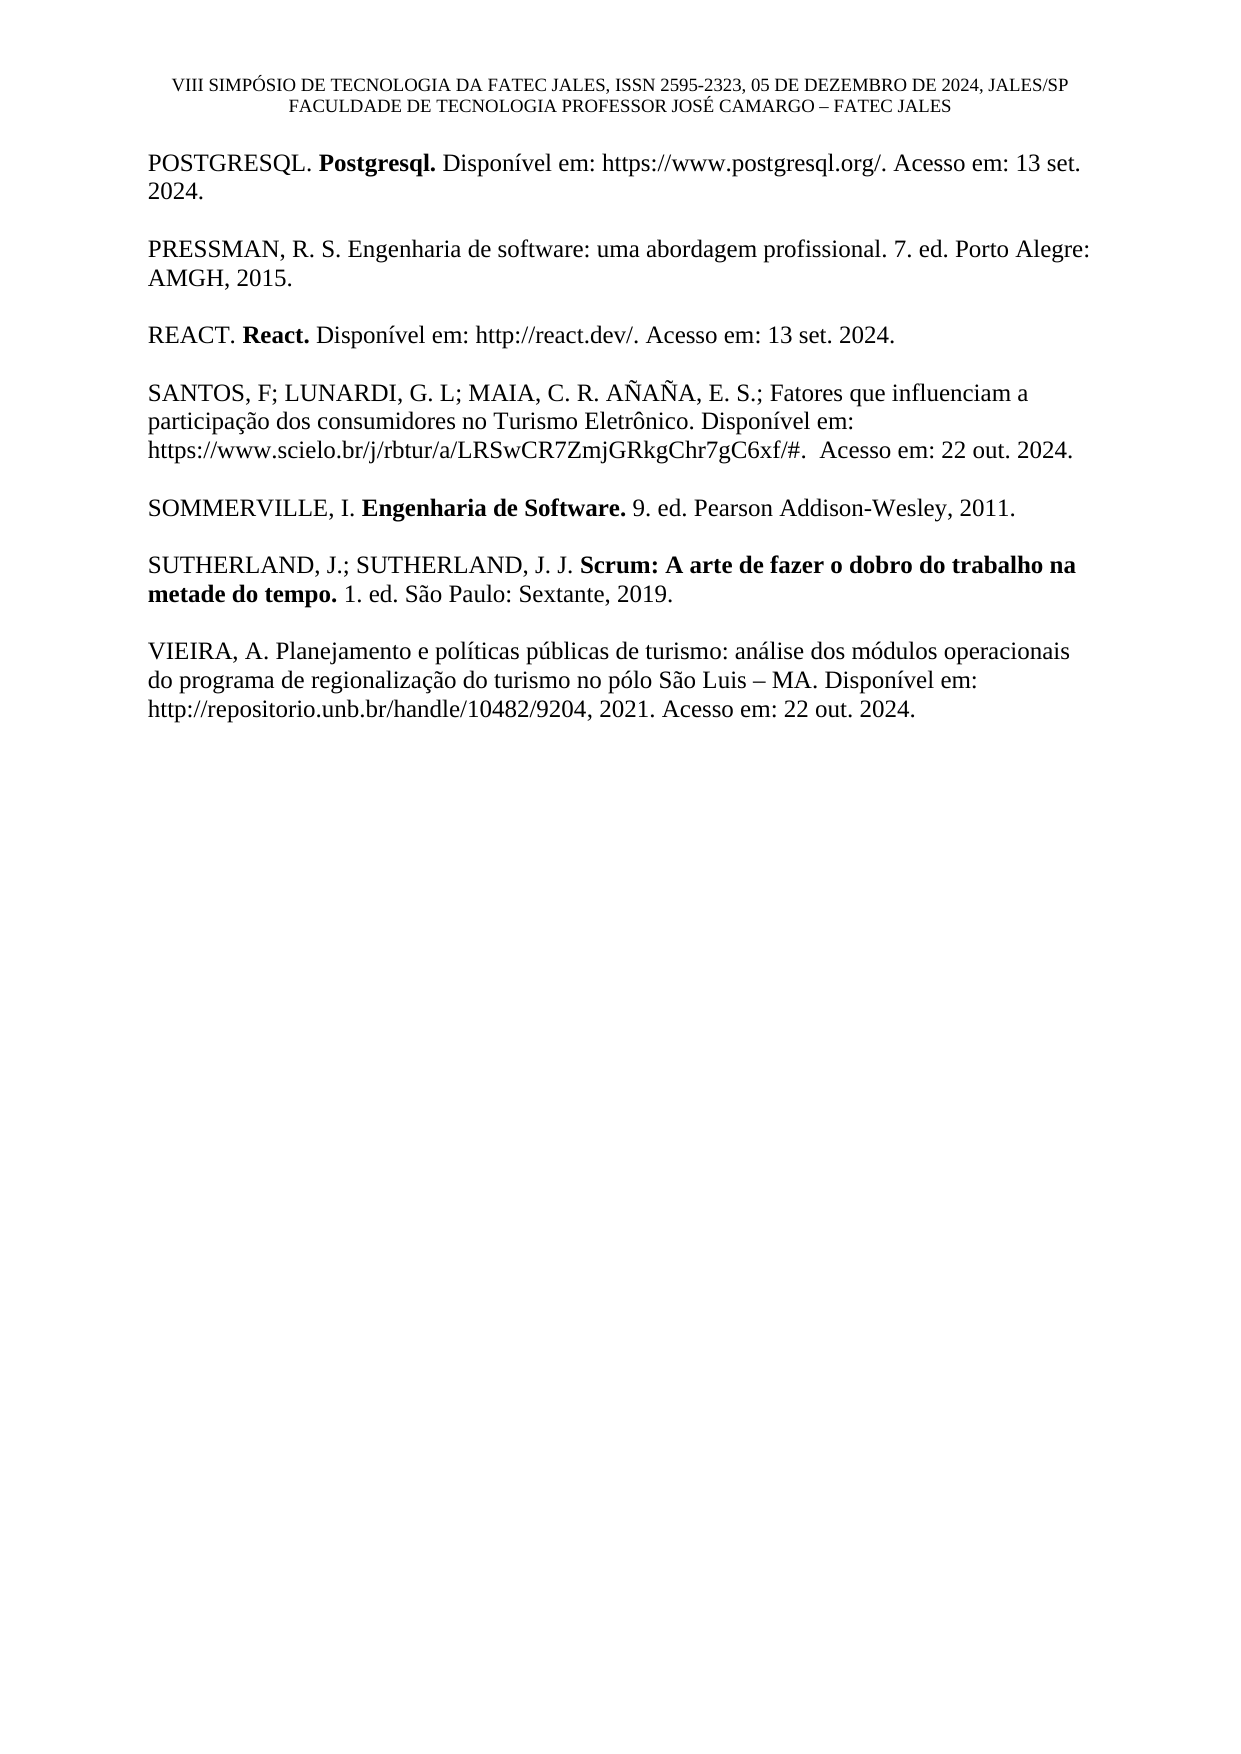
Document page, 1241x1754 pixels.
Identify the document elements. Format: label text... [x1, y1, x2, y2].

text VIEIRA, A. Planejamento e políticas públicas de turismo: análise dos módulos operacionais do programa de regionalização do turismo no pólo São Luis – MA. Disponível em: http://repositorio.unb.br/handle/10482/9204, 2021. Acesso em: 22 out. 2024. [148, 636, 1092, 723]
text REACT. React. Disponível em: http://react.dev/. Acesso em: 13 set. 2024. [148, 320, 1092, 349]
text PRESSMAN, R. S. Engenharia de software: uma abordagem profissional. 7. ed. Porto Alegre: AMGH, 2015. [148, 234, 1092, 291]
text SOMMERVILLE, I. Engenharia de Software. 9. ed. Pearson Addison-Wesley, 2011. [148, 493, 1092, 521]
text SANTOS, F; LUNARDI, G. L; MAIA, C. R. AÑAÑA, E. S.; Fatores que influenciam a participação dos consumidores no Turismo Eletrônico. Disponível em: https://www.scielo.br/j/rbtur/a/LRSwCR7ZmjGRkgChr7gC6xf/#. Acesso em: 22 out. 2024. [148, 378, 1092, 464]
text SUTHERLAND, J.; SUTHERLAND, J. J. Scrum: A arte de fazer o dobro do trabalho na metade do tempo. 1. ed. São Paulo: Sextante, 2019. [148, 550, 1092, 608]
text POSTGRESQL. Postgresql. Disponível em: https://www.postgresql.org/. Acesso em: 13 set. 2024. [148, 148, 1092, 205]
